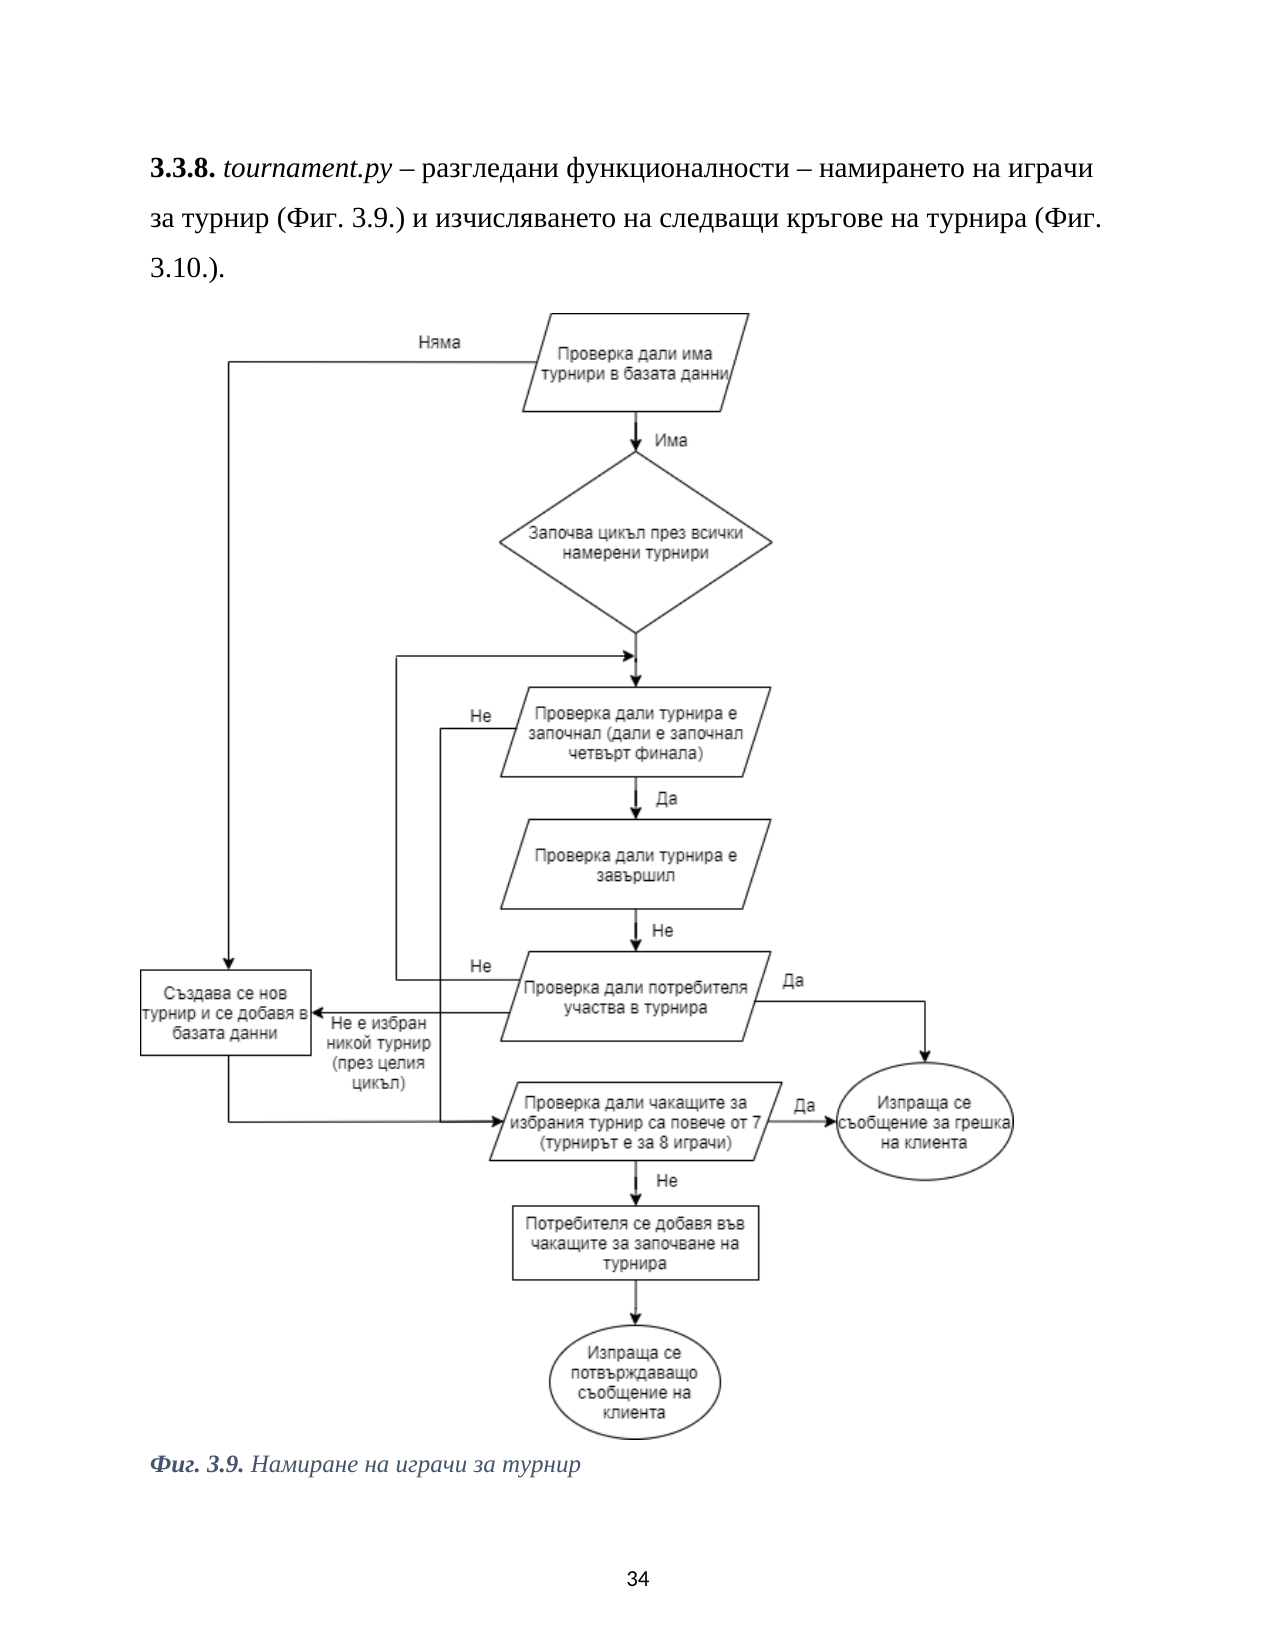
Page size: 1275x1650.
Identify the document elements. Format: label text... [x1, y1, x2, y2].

text 3.3.8. tournament.py – разгледани функционалности – намирането на играчи за турнир (Фиг. 3.9.) и изчисляването на следващи кръгове на турнира (Фиг. 3.10.). [150, 150, 1125, 284]
picture [140, 313, 1014, 1440]
